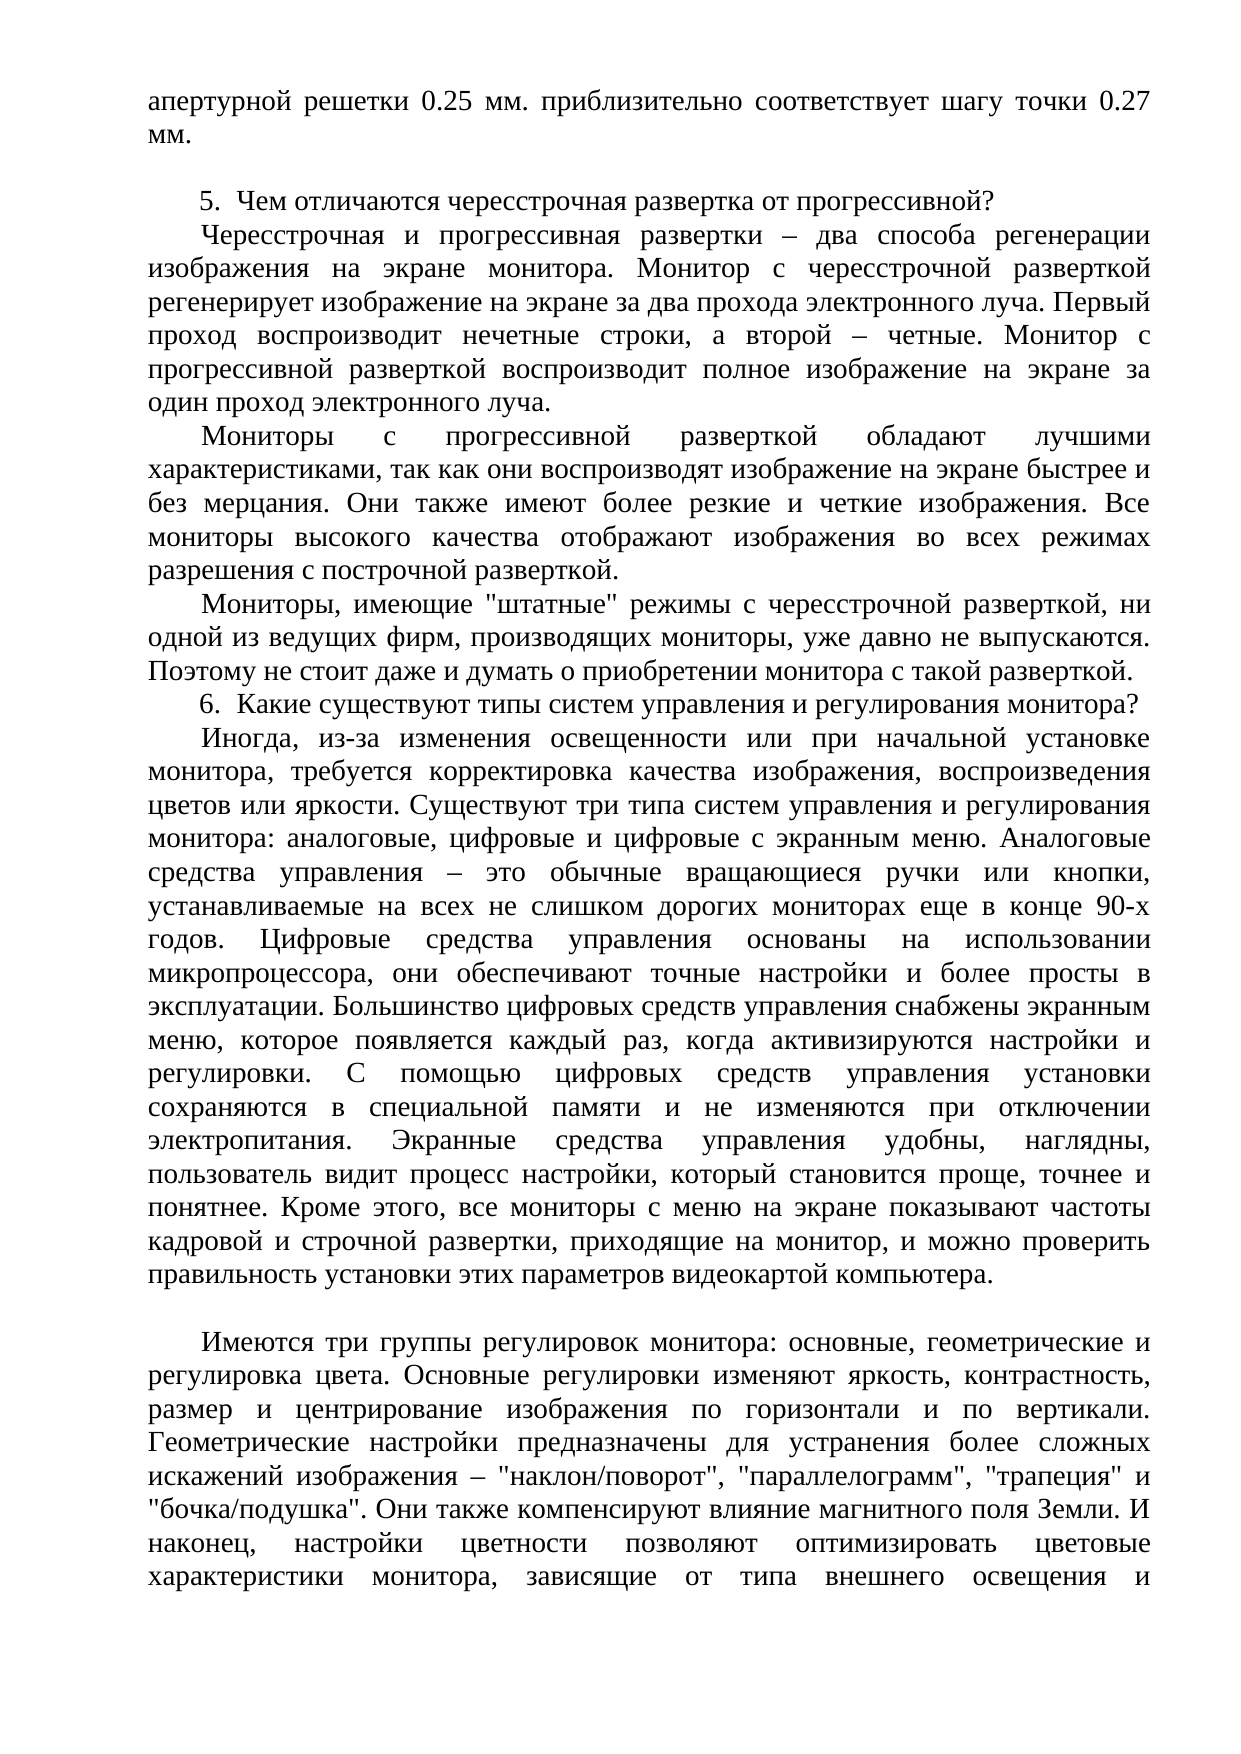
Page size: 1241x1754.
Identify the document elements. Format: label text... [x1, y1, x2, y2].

text Мониторы, имеющие "штатные" режимы с чересстрочной разверткой, ни одной из ведущих фирм, производящих мониторы, уже давно не выпускаются. Поэтому не стоит даже и думать о приобретении монитора с такой разверткой. [148, 586, 1152, 686]
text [148, 83, 1152, 150]
text Иногда, из-за изменения освещенности или при начальной установке монитора, требуется корректировка качества изображения, воспроизведения цветов или яркости. Существуют три типа систем управления и регулирования монитора: аналоговые, цифровые и цифровые с экранным меню. Аналоговые средства управления – это обычные вращающиеся ручки или кнопки, устанавливаемые на всех не слишком дорогих мониторах еще в конце 90-х годов. Цифровые средства управления основаны на использовании микропроцессора, они обеспечивают точные настройки и более просты в эксплуатации. Большинство цифровых средств управления снабжены экранным меню, которое появляется каждый раз, когда активизируются настройки и регулировки. С помощью цифровых средств управления установки сохраняются в специальной памяти и не изменяются при отключении электропитания. Экранные средства управления удобны, наглядны, пользователь видит процесс настройки, который становится проще, точнее и понятнее. Кроме этого, все мониторы с меню на экране показывают частоты кадровой и строчной развертки, приходящие на монитор, и можно проверить правильность установки этих параметров видеокартой компьютера. [148, 720, 1152, 1290]
text Чересстрочная и прогрессивная развертки – два способа регенерации изображения на экране монитора. Монитор с чересстрочной разверткой регенерирует изображение на экране за два прохода электронного луча. Первый проход воспроизводит нечетные строки, а второй – четные. Монитор с прогрессивной разверткой воспроизводит полное изображение на экране за один проход электронного луча. [148, 217, 1152, 418]
list Какие существуют типы систем управления и регулирования монитора? [199, 686, 1152, 720]
list Чем отличаются чересстрочная развертка от прогрессивной? [199, 183, 1152, 217]
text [148, 1324, 1152, 1592]
text Мониторы с прогрессивной разверткой обладают лучшими характеристиками, так как они воспроизводят изображение на экране быстрее и без мерцания. Они также имеют более резкие и четкие изображения. Все мониторы высокого качества отображают изображения во всех режимах разрешения с построчной разверткой. [148, 418, 1152, 586]
